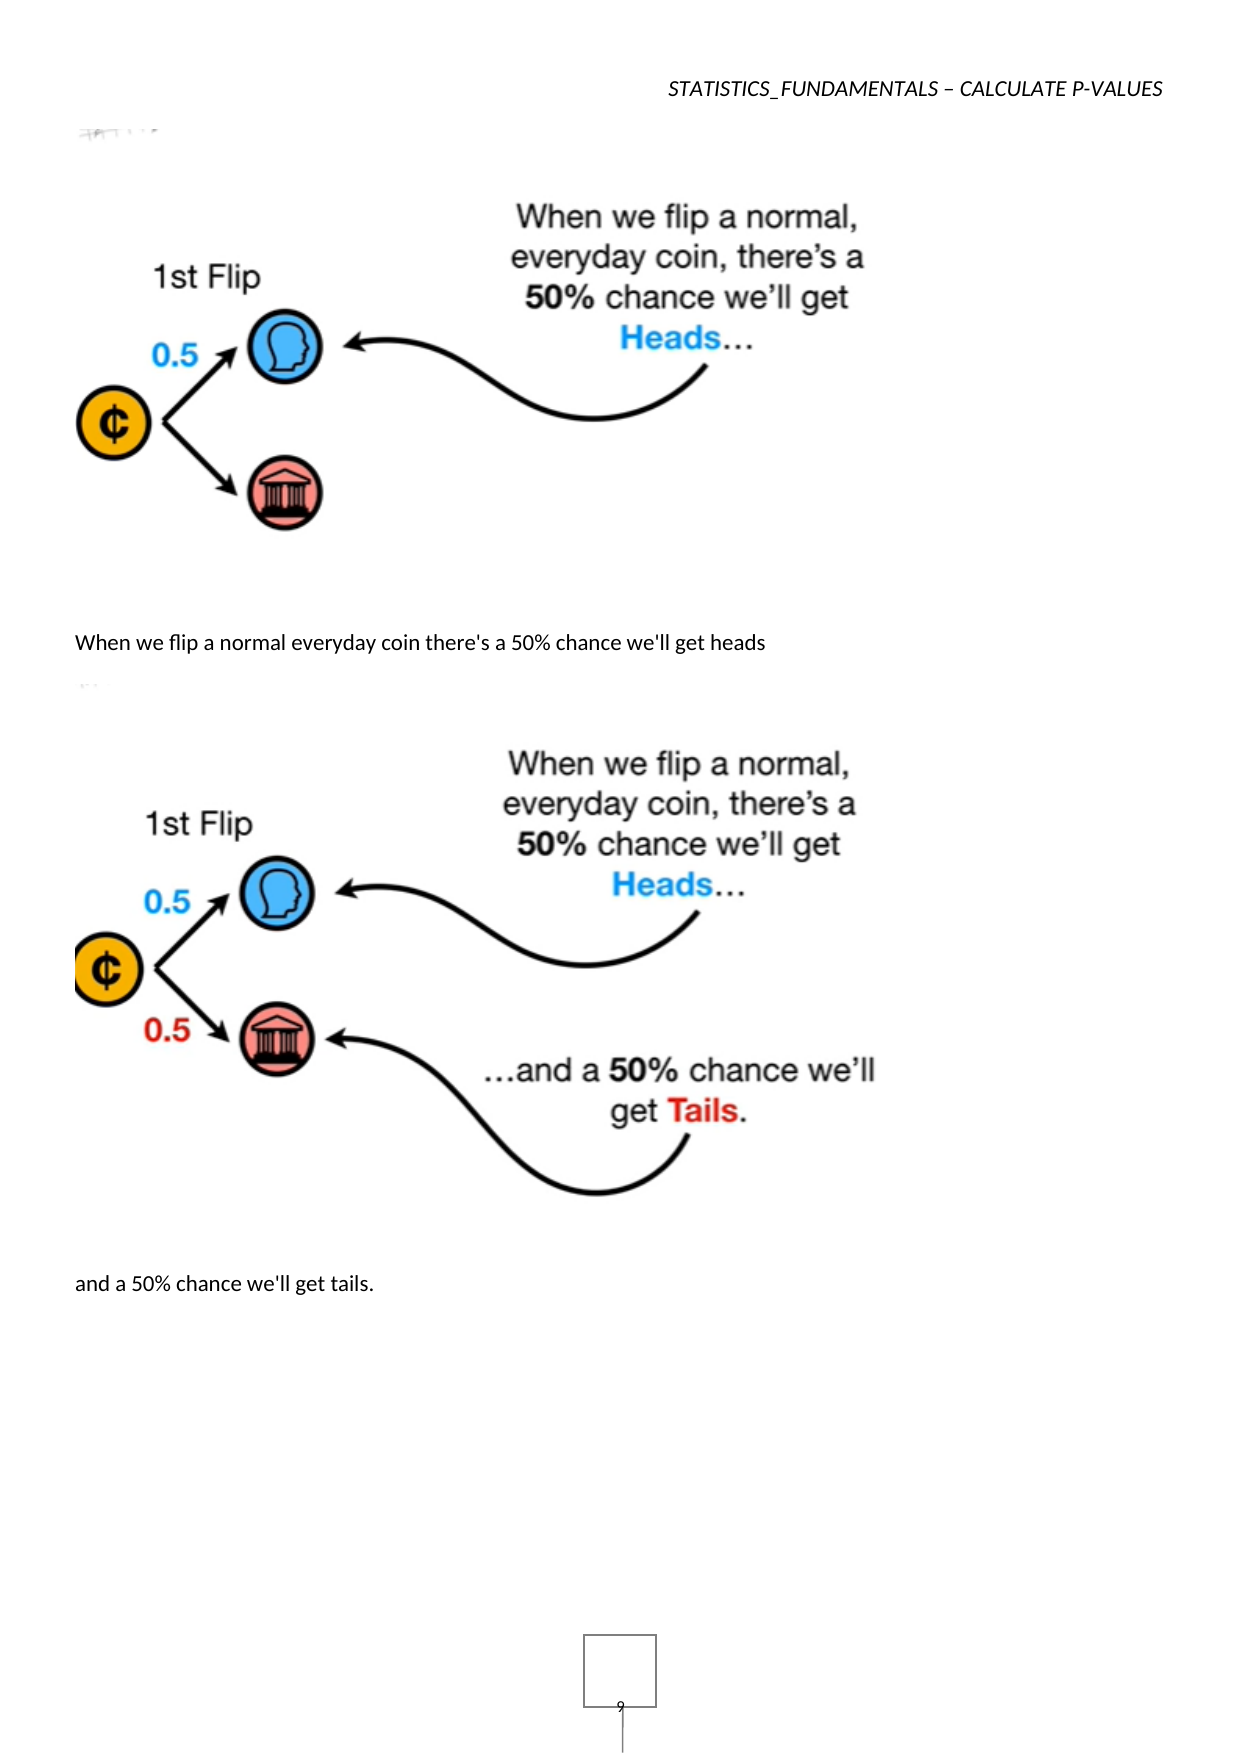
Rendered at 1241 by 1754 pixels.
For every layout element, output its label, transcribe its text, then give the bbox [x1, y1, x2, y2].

text When we flip a normal everyday coin there's a 50% chance we'll get heads [75, 628, 1165, 656]
picture [75, 129, 1065, 629]
picture [75, 684, 974, 1269]
text and a 50% chance we'll get tails. [75, 1269, 1165, 1297]
